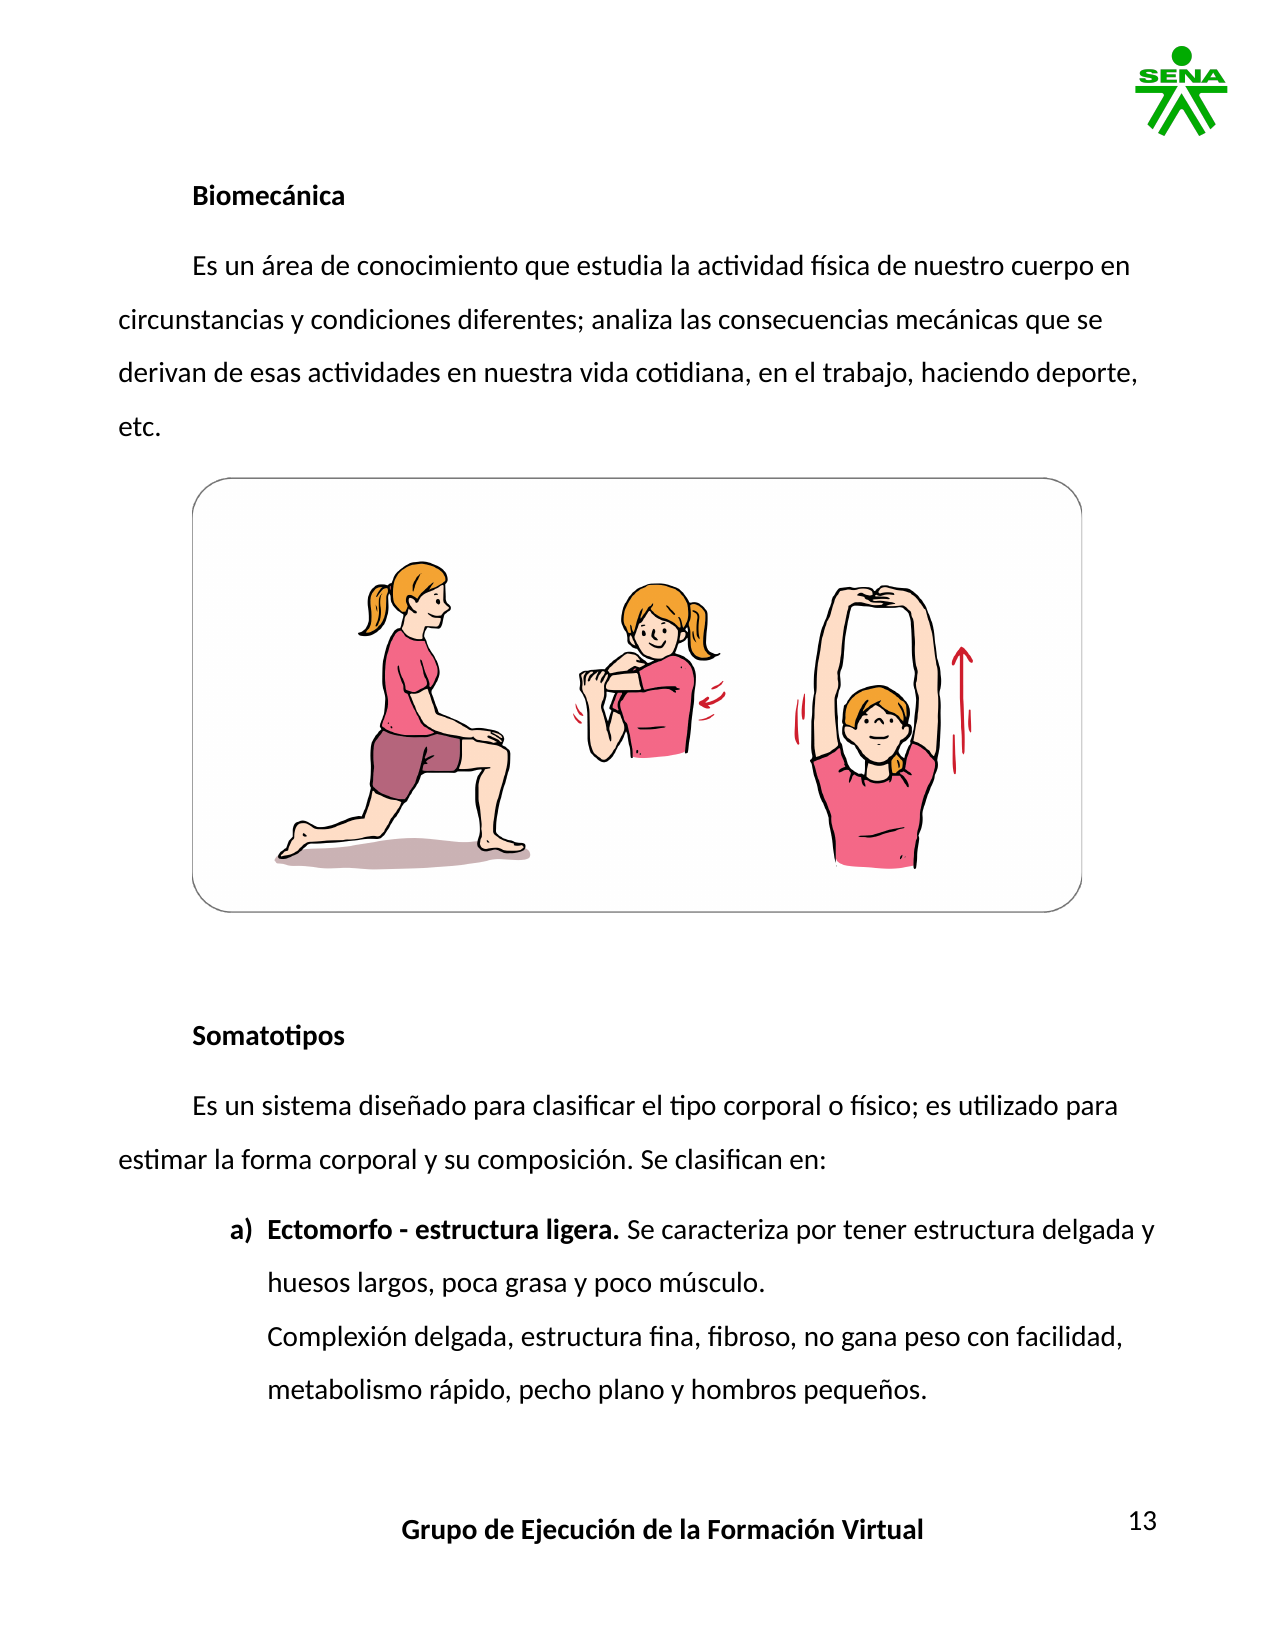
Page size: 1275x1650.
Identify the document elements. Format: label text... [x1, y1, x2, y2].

text Biomecánica [118, 177, 1157, 213]
list Ectomorfo - estructura ligera. Se caracteriza por tener estructura delgada y huesos largos, poca grasa y poco músculo. [229, 1211, 1157, 1300]
picture [192, 477, 1083, 913]
text Es un sistema diseñado para clasificar el tipo corporal o físico; es utilizado para estimar la forma corporal y su composición. Se clasifican en: [118, 1087, 1157, 1176]
list Complexión delgada, estructura fina, fibroso, no gana peso con facilidad, metabolismo rápido, pecho plano y hombros pequeños. [267, 1318, 1157, 1407]
text Somatotipos [118, 1017, 1157, 1053]
picture [1135, 46, 1228, 136]
text Es un área de conocimiento que estudia la actividad física de nuestro cuerpo en circunstancias y condiciones diferentes; analiza las consecuencias mecánicas que se derivan de esas actividades en nuestra vida cotidiana, en el trabajo, haciendo deporte, etc. [118, 247, 1157, 443]
